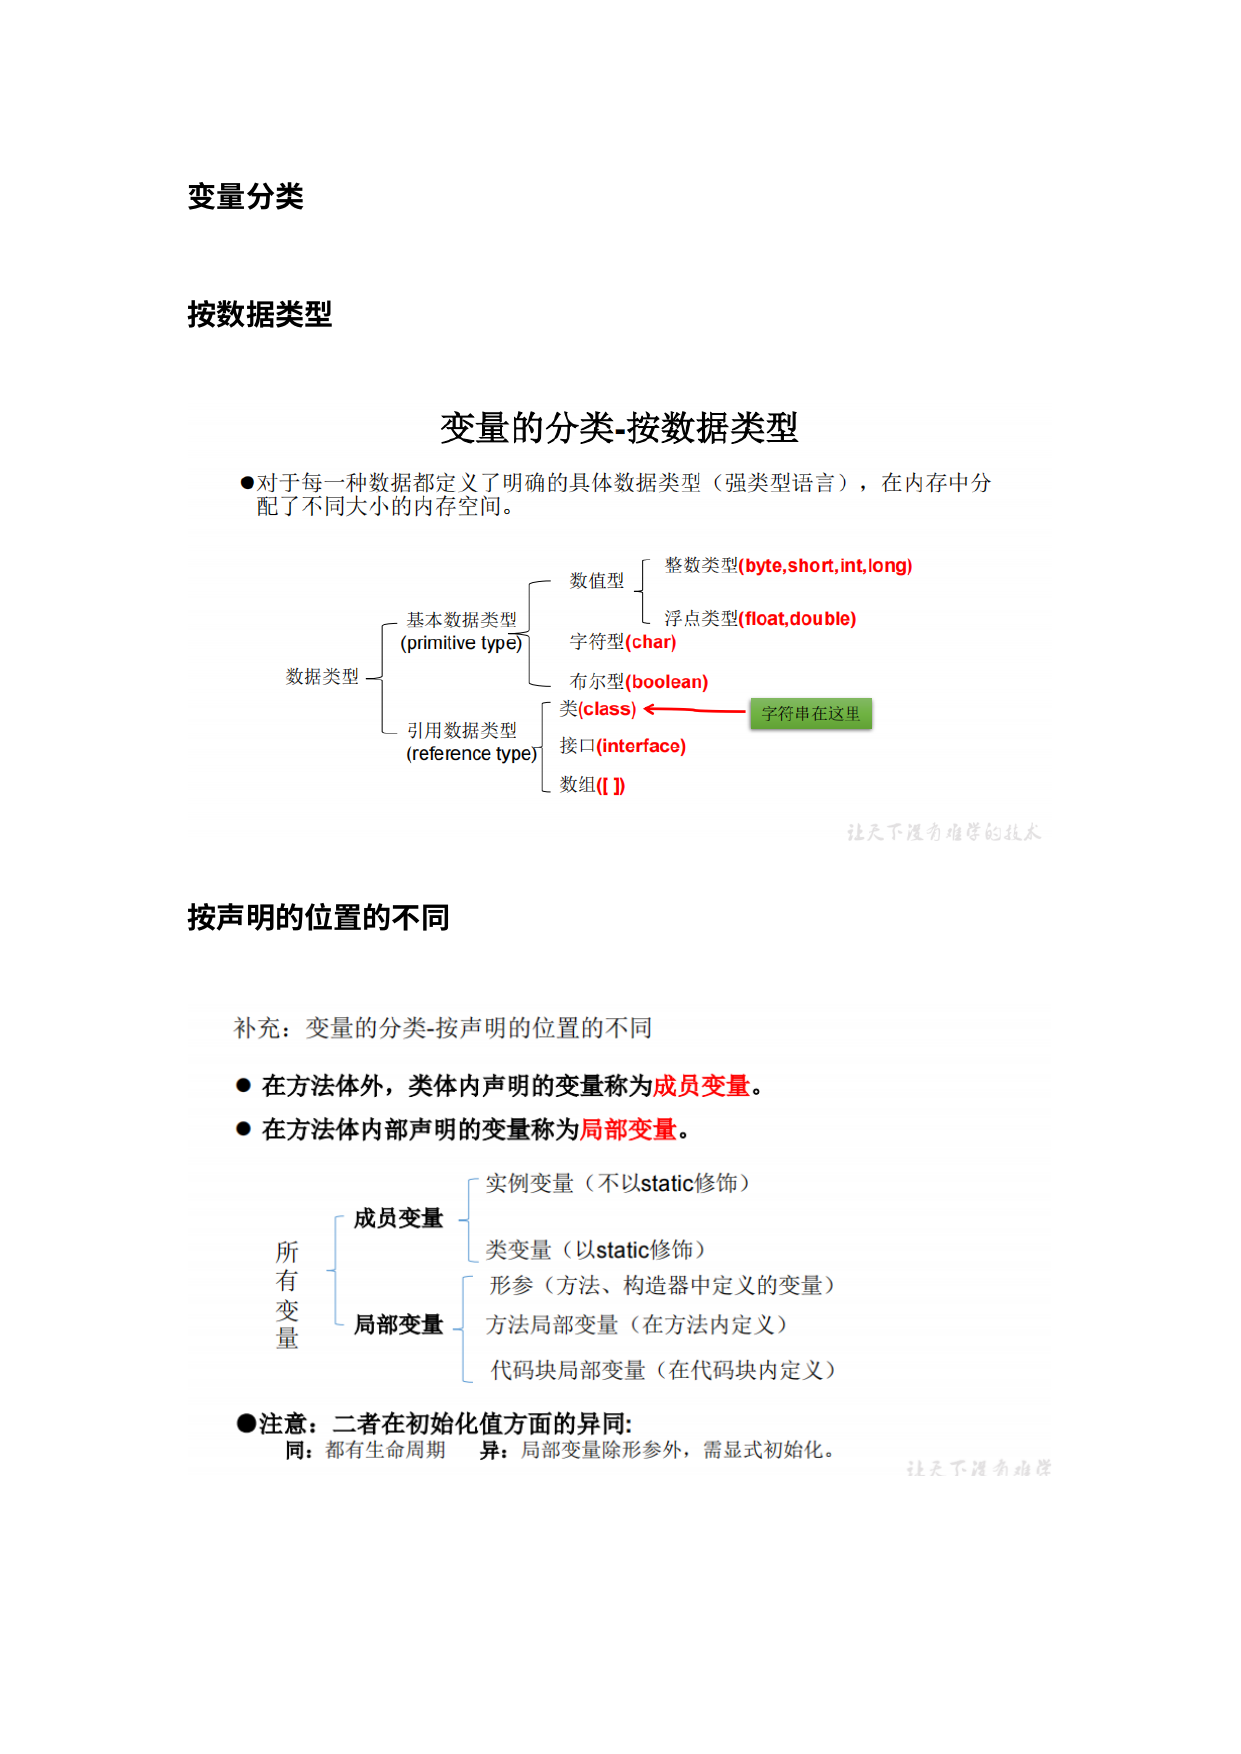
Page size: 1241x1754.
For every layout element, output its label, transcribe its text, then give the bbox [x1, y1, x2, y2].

subtitle 按声明的位置的不同 [187, 883, 1053, 948]
subtitle 变量分类 [187, 162, 1053, 227]
subtitle 按数据类型 [187, 280, 1053, 345]
picture [187, 1001, 1052, 1476]
picture [187, 398, 1053, 841]
